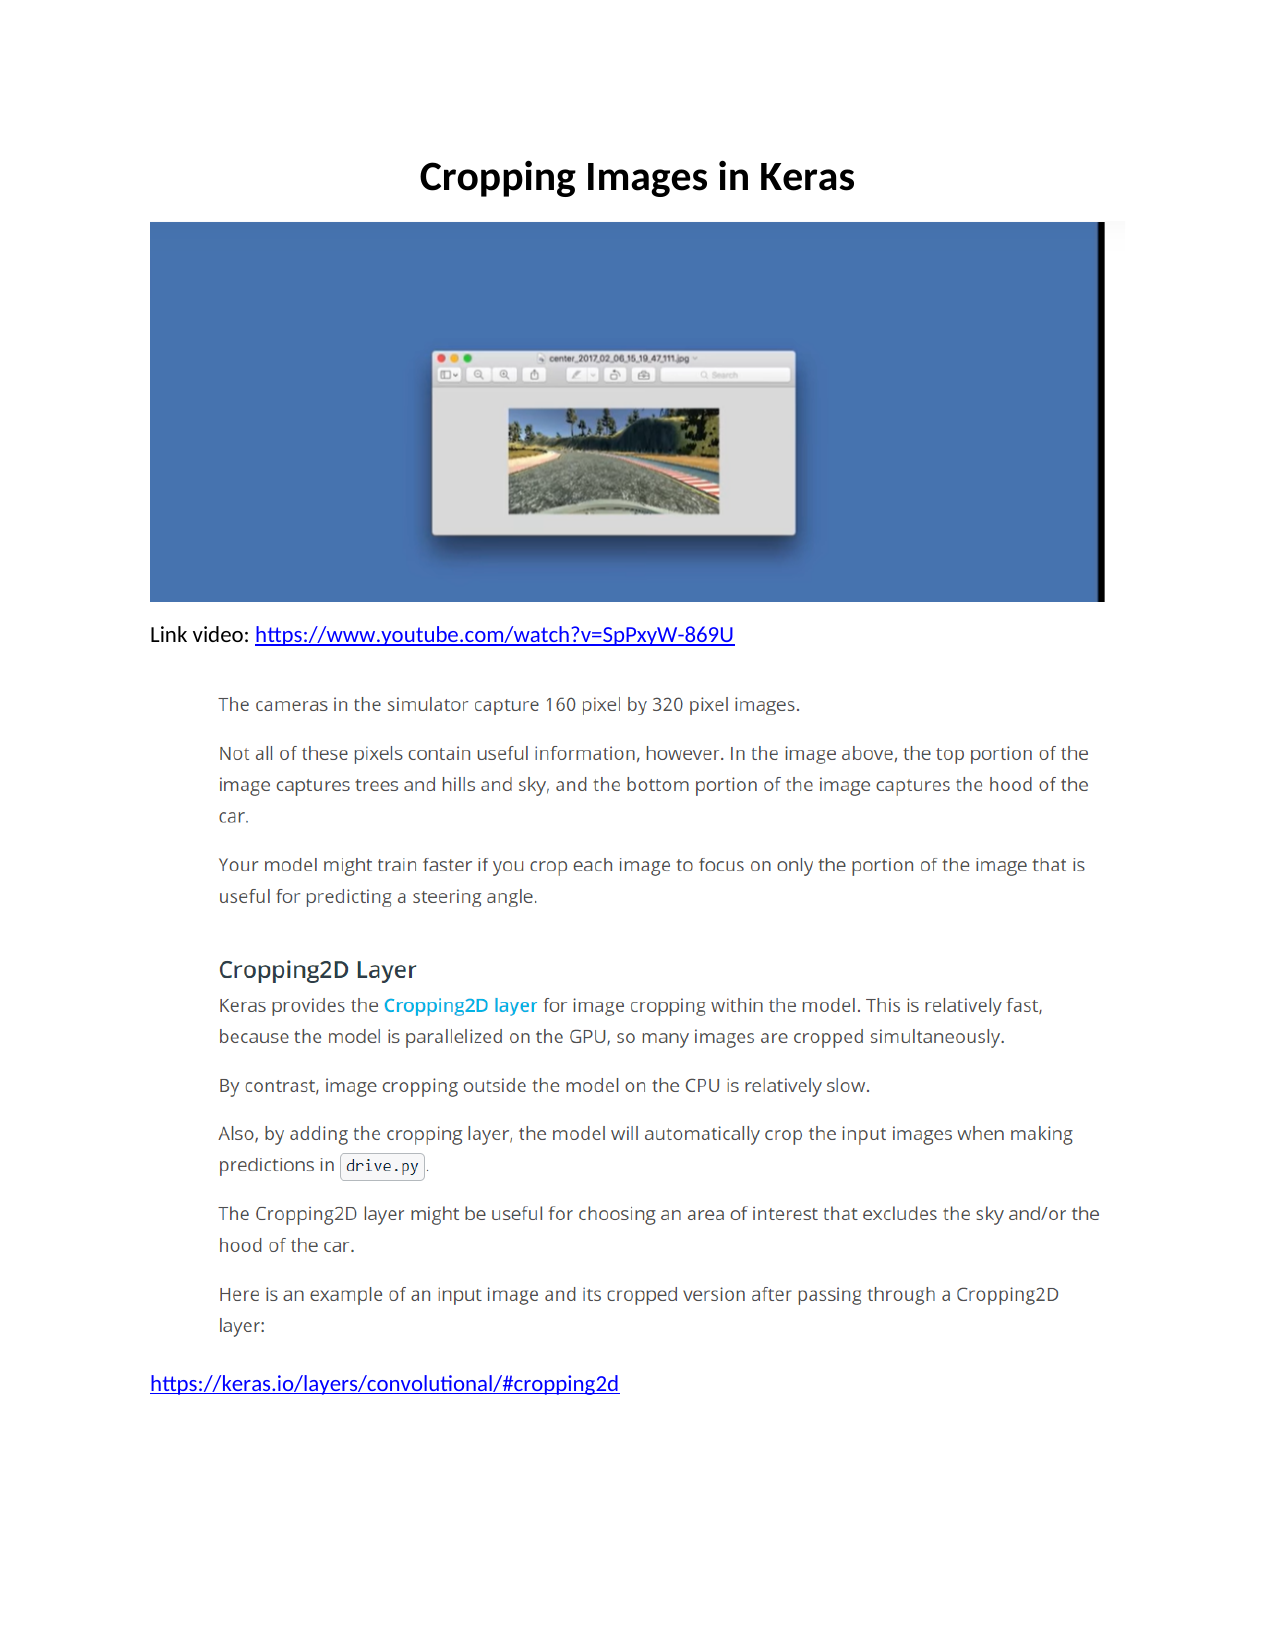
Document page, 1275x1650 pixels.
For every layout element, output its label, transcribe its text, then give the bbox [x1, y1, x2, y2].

text Link video: https://www.youtube.com/watch?v=SpPxyW-869U [150, 620, 1125, 648]
picture [150, 667, 1125, 1350]
text https://keras.io/layers/convolutional/#cropping2d [150, 1369, 1125, 1397]
text Cropping Images in Keras [150, 150, 1125, 201]
picture [150, 221, 1125, 602]
